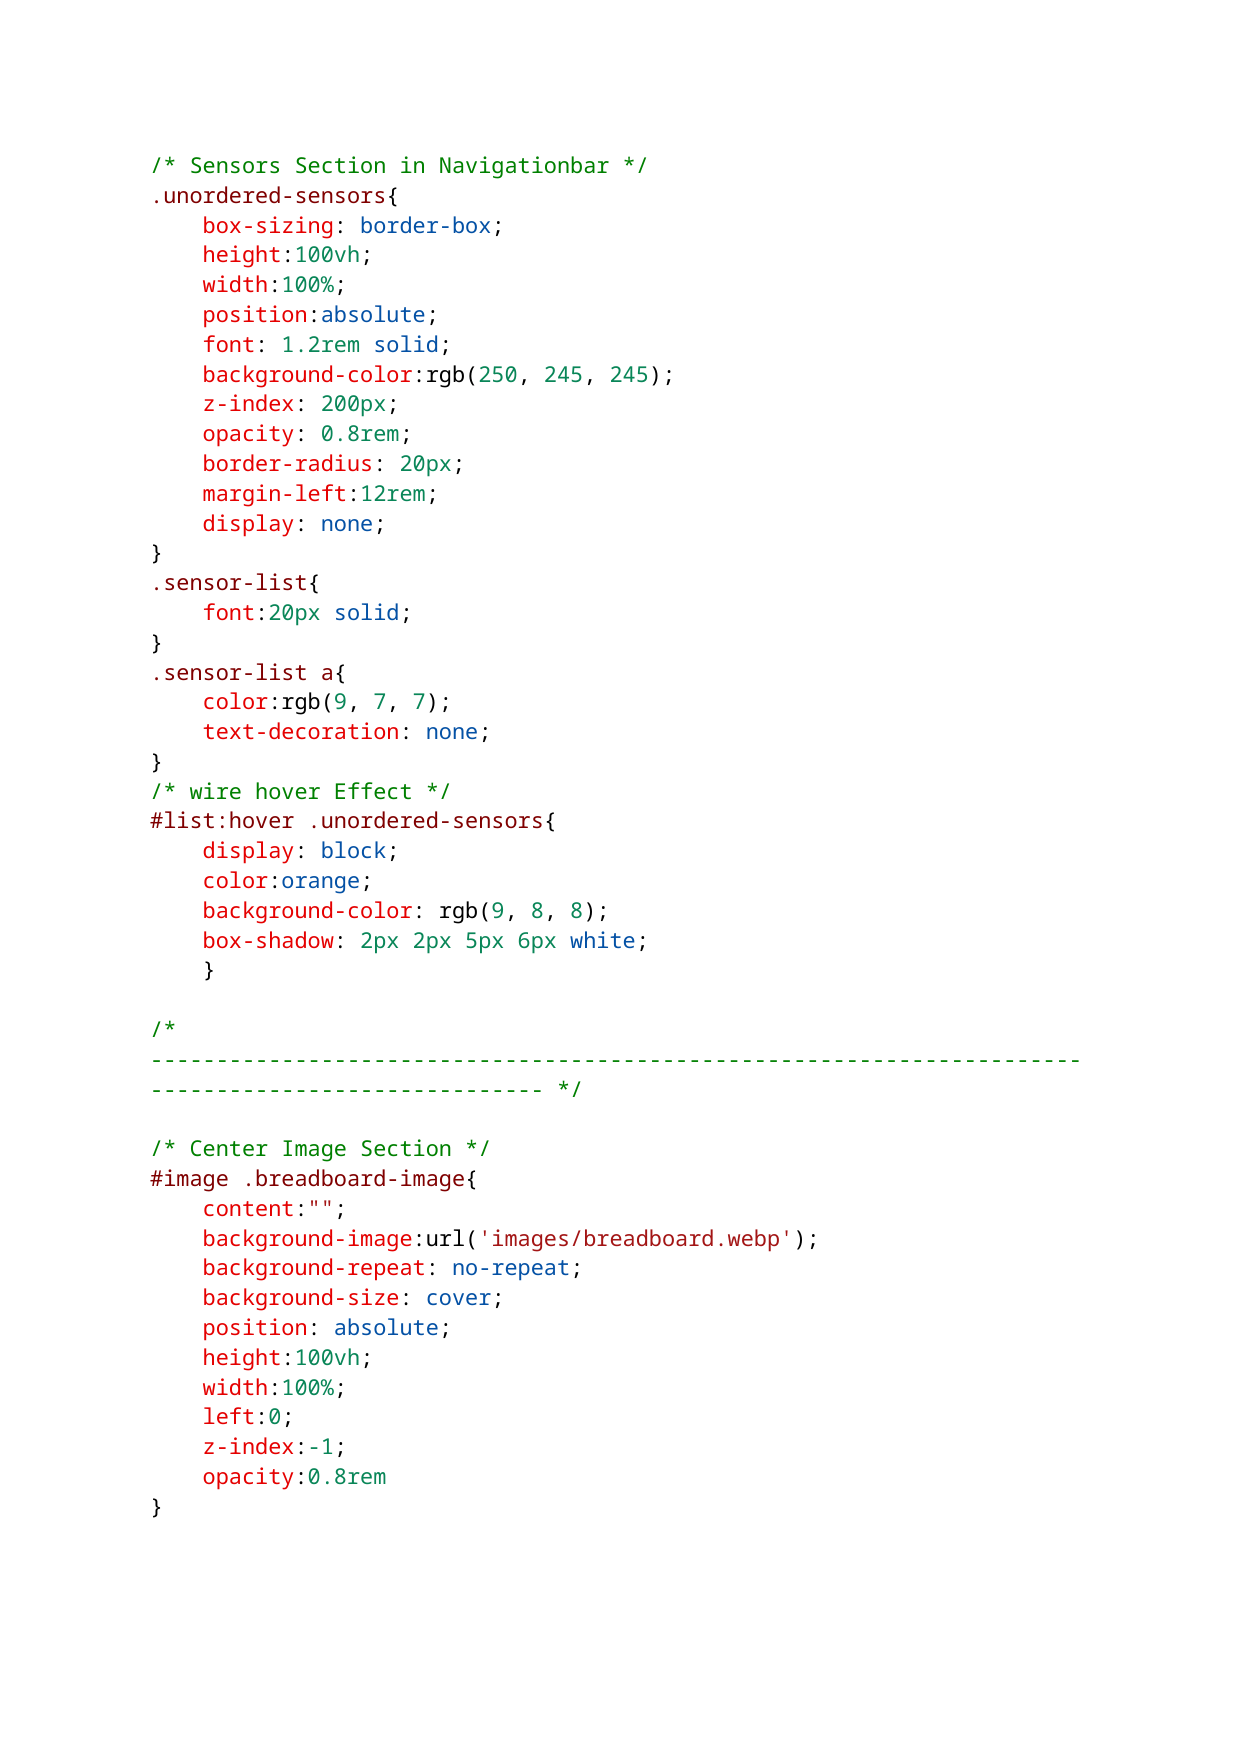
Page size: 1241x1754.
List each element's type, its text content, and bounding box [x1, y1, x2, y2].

text display: block; [150, 835, 1090, 865]
text opacity: 0.8rem; [150, 418, 1090, 448]
text font:20px solid; [150, 597, 1090, 627]
text background-color:rgb(250, 245, 245); [150, 358, 1090, 388]
text } [150, 537, 1090, 567]
text height:100vh; [150, 1342, 1090, 1371]
text .unordered-sensors{ [150, 180, 1090, 209]
text color:orange; [150, 865, 1090, 895]
text font: 1.2rem solid; [150, 329, 1090, 358]
text position:absolute; [150, 299, 1090, 329]
text width:100%; [150, 1371, 1090, 1401]
text box-sizing: border-box; [150, 209, 1090, 239]
text background-size: cover; [150, 1282, 1090, 1312]
text } [150, 746, 1090, 776]
text display: none; [150, 507, 1090, 537]
text z-index: 200px; [150, 388, 1090, 418]
text } [150, 954, 1090, 984]
text /* Center Image Section */ [150, 1133, 1090, 1163]
text box-shadow: 2px 2px 5px 6px white; [150, 924, 1090, 954]
text position: absolute; [150, 1312, 1090, 1342]
text left:0; [150, 1401, 1090, 1431]
text } [150, 1491, 1090, 1520]
text background-color: rgb(9, 8, 8); [150, 895, 1090, 924]
text .sensor-list a{ [150, 656, 1090, 686]
text content:""; [150, 1193, 1090, 1222]
text border-radius: 20px; [150, 448, 1090, 478]
text /* wire hover Effect */ [150, 776, 1090, 805]
text /* Sensors Section in Navigationbar */ [150, 150, 1090, 180]
text } [150, 627, 1090, 656]
text color:rgb(9, 7, 7); [150, 686, 1090, 716]
text background-image:url('images/breadboard.webp'); [150, 1222, 1090, 1252]
text z-index:-1; [150, 1431, 1090, 1461]
text opacity:0.8rem [150, 1461, 1090, 1491]
text text-decoration: none; [150, 716, 1090, 746]
text width:100%; [150, 269, 1090, 299]
text #image .breadboard-image{ [150, 1163, 1090, 1193]
text height:100vh; [150, 239, 1090, 269]
text margin-left:12rem; [150, 478, 1090, 507]
text /* ----------------------------------------------------------------------------------------------------- */ [150, 1014, 1090, 1103]
text .sensor-list{ [150, 567, 1090, 597]
text #list:hover .unordered-sensors{ [150, 805, 1090, 835]
text background-repeat: no-repeat; [150, 1252, 1090, 1282]
